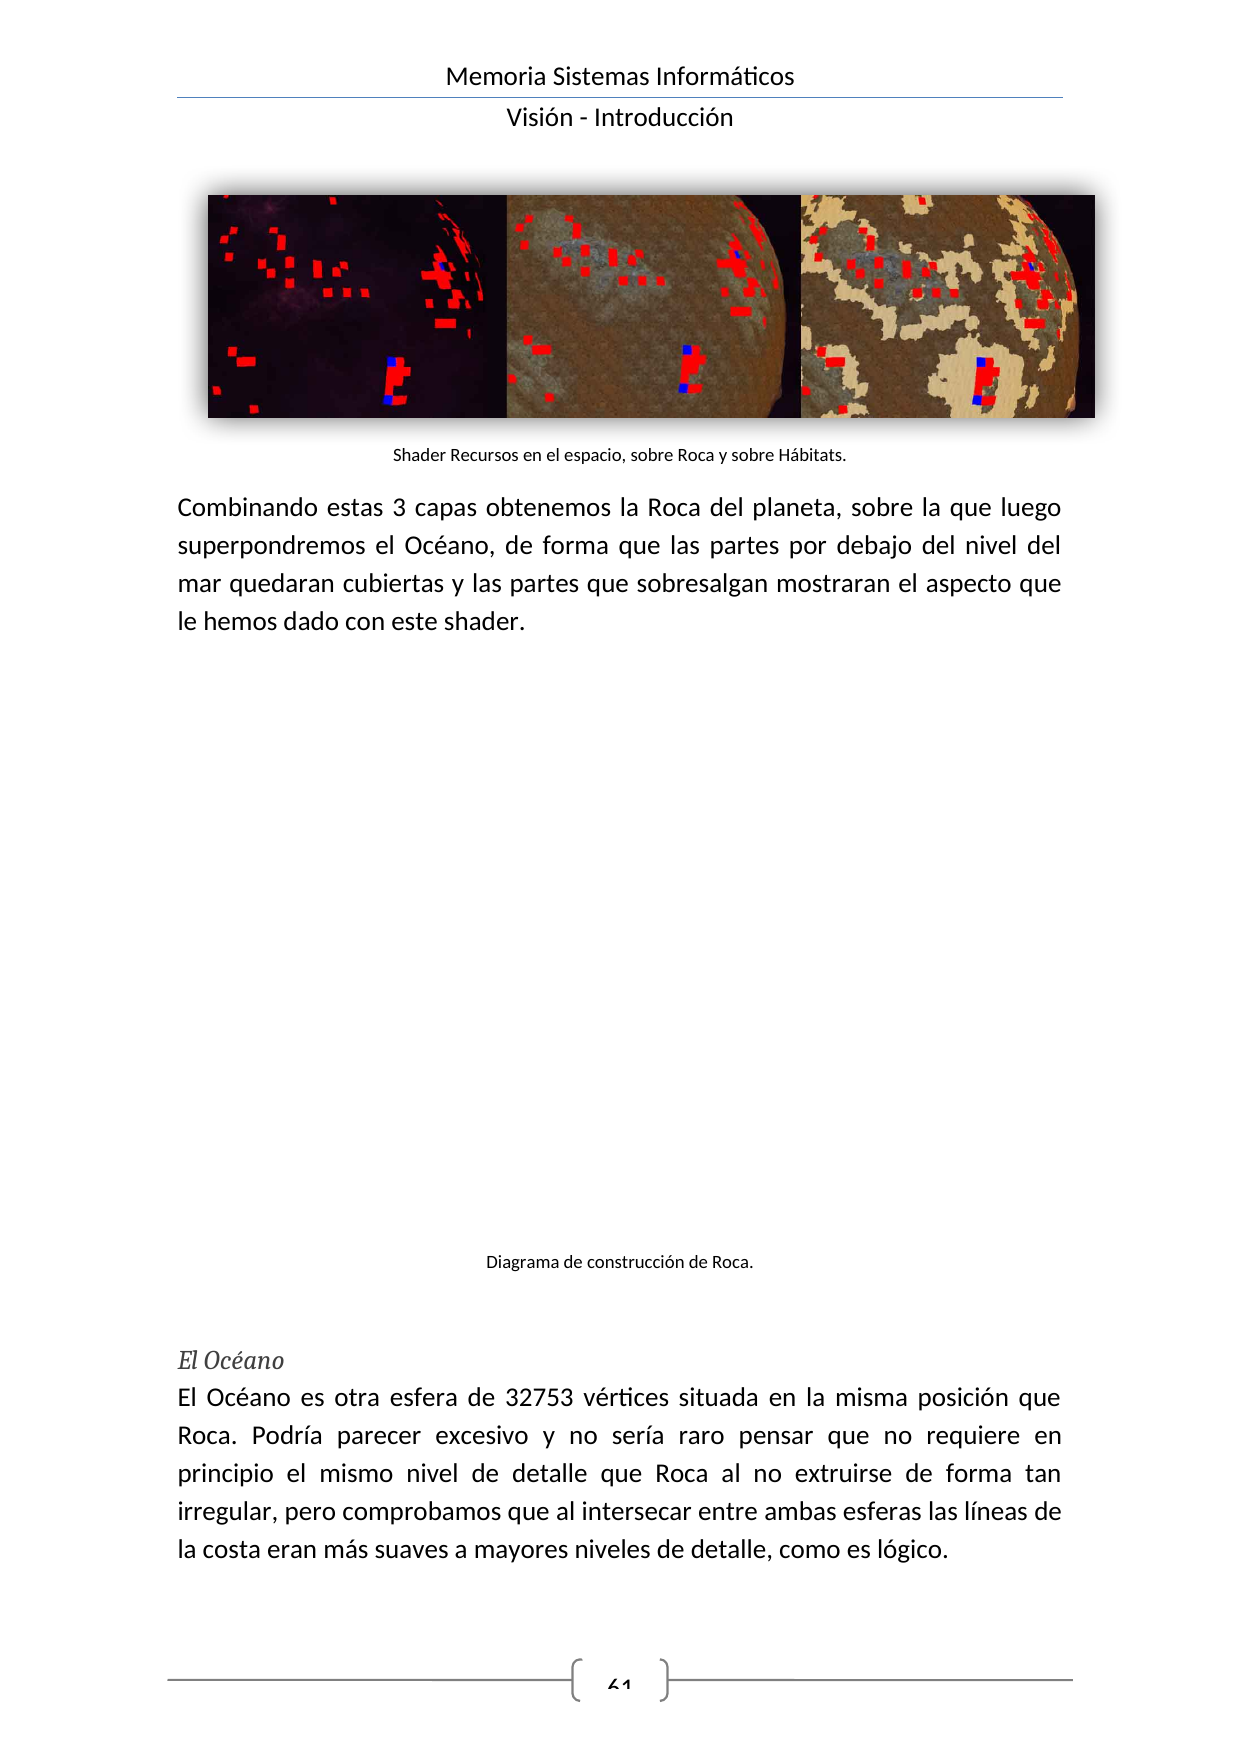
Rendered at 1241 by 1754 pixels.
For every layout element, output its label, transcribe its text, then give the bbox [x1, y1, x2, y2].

table_cell raros [189, 176, 1063, 434]
text Diagrama de construcción de Roca. [177, 1251, 1063, 1273]
text El Océano es otra esfera de 32753 vértices situada en la misma posición que Roca. Podría parecer excesivo y no sería raro pensar que no requiere en principio el mismo nivel de detalle que Roca al no extruirse de forma tan irregular, pero comprobamos que al intersecar entre ambas esferas las líneas de la costa eran más suaves a mayores niveles de detalle, como es lógico. [177, 1381, 1063, 1565]
text Combinando estas 3 capas obtenemos la Roca del planeta, sobre la que luego superpondremos el Océano, de forma que las partes por debajo del nivel del mar quedaran cubiertas y las partes que sobresalgan mostraran el aspecto que le hemos dado con este shader. [177, 491, 1063, 637]
picture [208, 195, 1095, 418]
subtitle El Océano [177, 1345, 1063, 1376]
